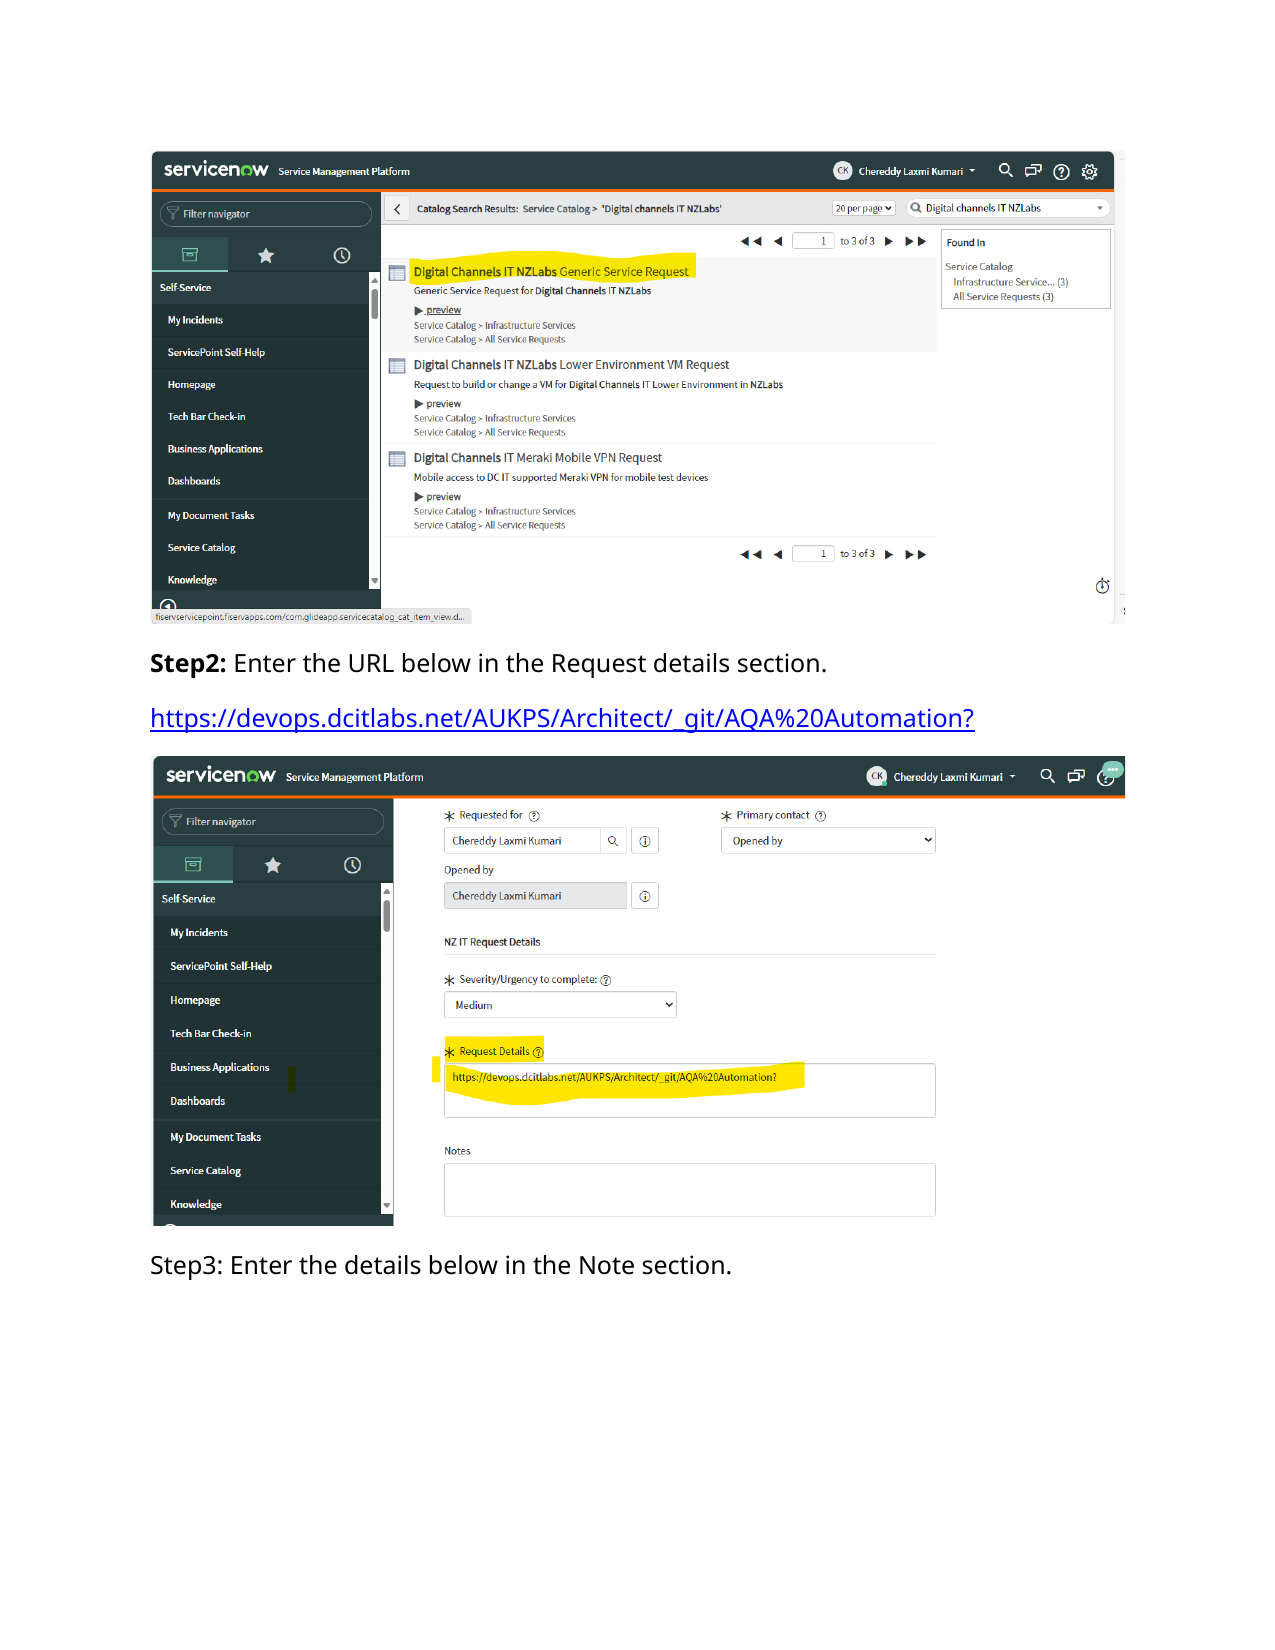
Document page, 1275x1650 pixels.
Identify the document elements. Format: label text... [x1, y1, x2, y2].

picture [150, 756, 1125, 1226]
text Step3: Enter the details below in the Note section. [150, 1247, 1125, 1281]
text https://devops.dcitlabs.net/AUKPS/Architect/_git/AQA%20Automation? [150, 701, 1125, 735]
text Step2: Enter the URL below in the Request details section. [150, 645, 1125, 679]
picture [150, 150, 1125, 624]
